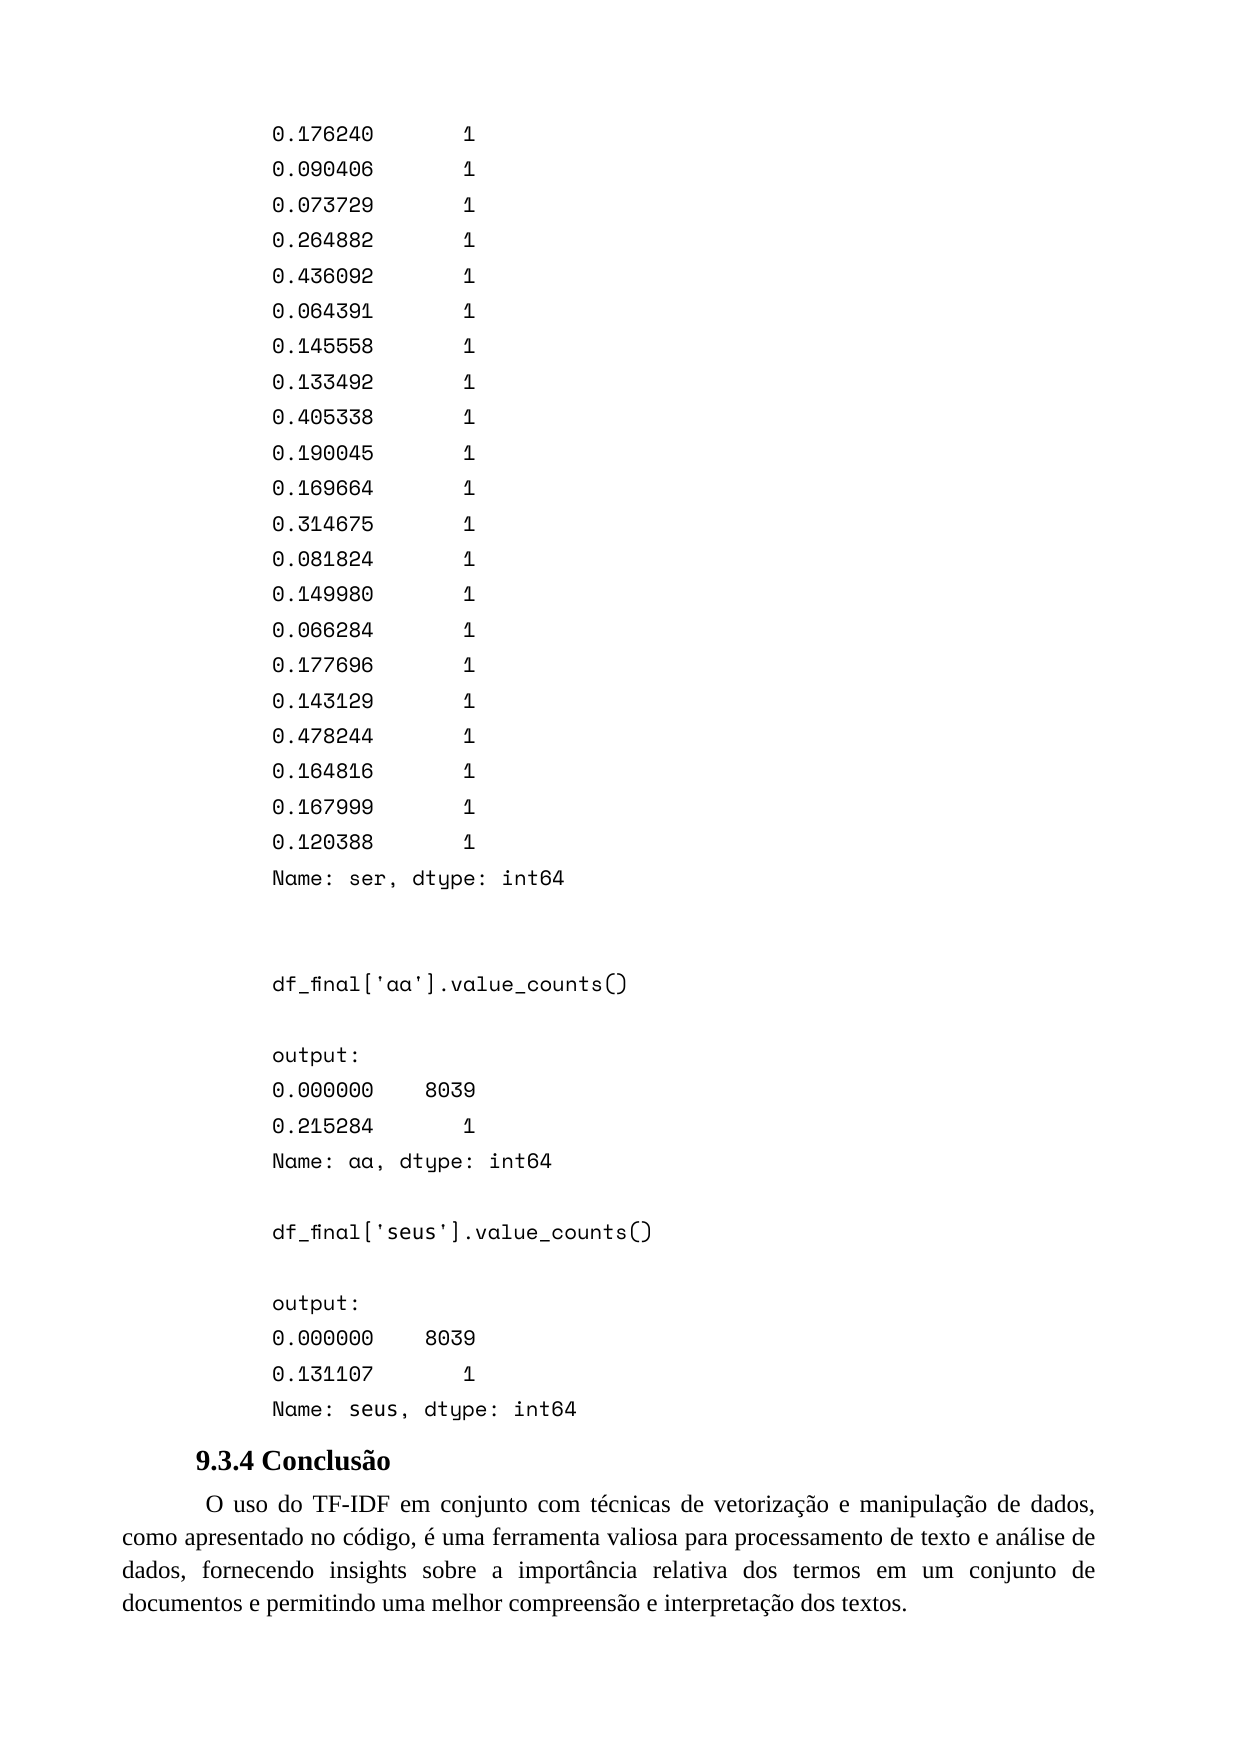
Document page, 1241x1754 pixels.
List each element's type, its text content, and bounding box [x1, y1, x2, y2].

text 0.120388 1 [272, 826, 1096, 857]
text df_final['aa'].value_counts() [272, 968, 1096, 999]
text 0.190045 1 [272, 437, 1096, 468]
text 0.164816 1 [272, 756, 1096, 786]
text Name: ser, dtype: int64 [272, 862, 1096, 893]
text 0.264882 1 [272, 224, 1096, 255]
text 0.405338 1 [272, 401, 1096, 432]
text 0.133492 1 [272, 366, 1096, 397]
text 0.145558 1 [272, 331, 1096, 361]
text Name: 𝚜𝚎𝚞𝚜, dtype: int64 [272, 1393, 1096, 1424]
text 0.064391 1 [272, 295, 1096, 326]
text O uso do TF-IDF em conjunto com técnicas de vetorização e manipulação de dados, como apresentado no código, é uma ferramenta valiosa para processamento de texto e análise de dados, fornecendo insights sobre a importância relativa dos termos em um conjunto de documentos e permitindo uma melhor compreensão e interpretação dos textos. [122, 1489, 1096, 1617]
text 0.314675 1 [272, 508, 1096, 538]
text 0.176240 1 [272, 118, 1096, 149]
text 0.478244 1 [272, 720, 1096, 751]
text df_final['𝚜𝚎𝚞𝚜'].value_counts() [272, 1216, 1096, 1247]
text 0.143129 1 [272, 685, 1096, 716]
text 0.215284 1 [272, 1110, 1096, 1141]
text 0.073729 1 [272, 189, 1096, 220]
text output: [272, 1039, 1096, 1070]
text 0.081824 1 [272, 543, 1096, 574]
text output: [272, 1287, 1096, 1318]
text 0.000000 8039 [272, 1074, 1096, 1105]
text 0.436092 1 [272, 260, 1096, 291]
text 0.066284 1 [272, 614, 1096, 645]
text Name: aa, dtype: int64 [272, 1145, 1096, 1176]
text 0.149980 1 [272, 578, 1096, 609]
text 0.167999 1 [272, 791, 1096, 822]
text 0.131107 1 [272, 1358, 1096, 1388]
text 0.169664 1 [272, 472, 1096, 503]
text 0.090406 1 [272, 153, 1096, 184]
subtitle 9.3.4 Conclusão [122, 1443, 1096, 1477]
text 0.000000 8039 [272, 1322, 1096, 1353]
text 0.177696 1 [272, 649, 1096, 680]
